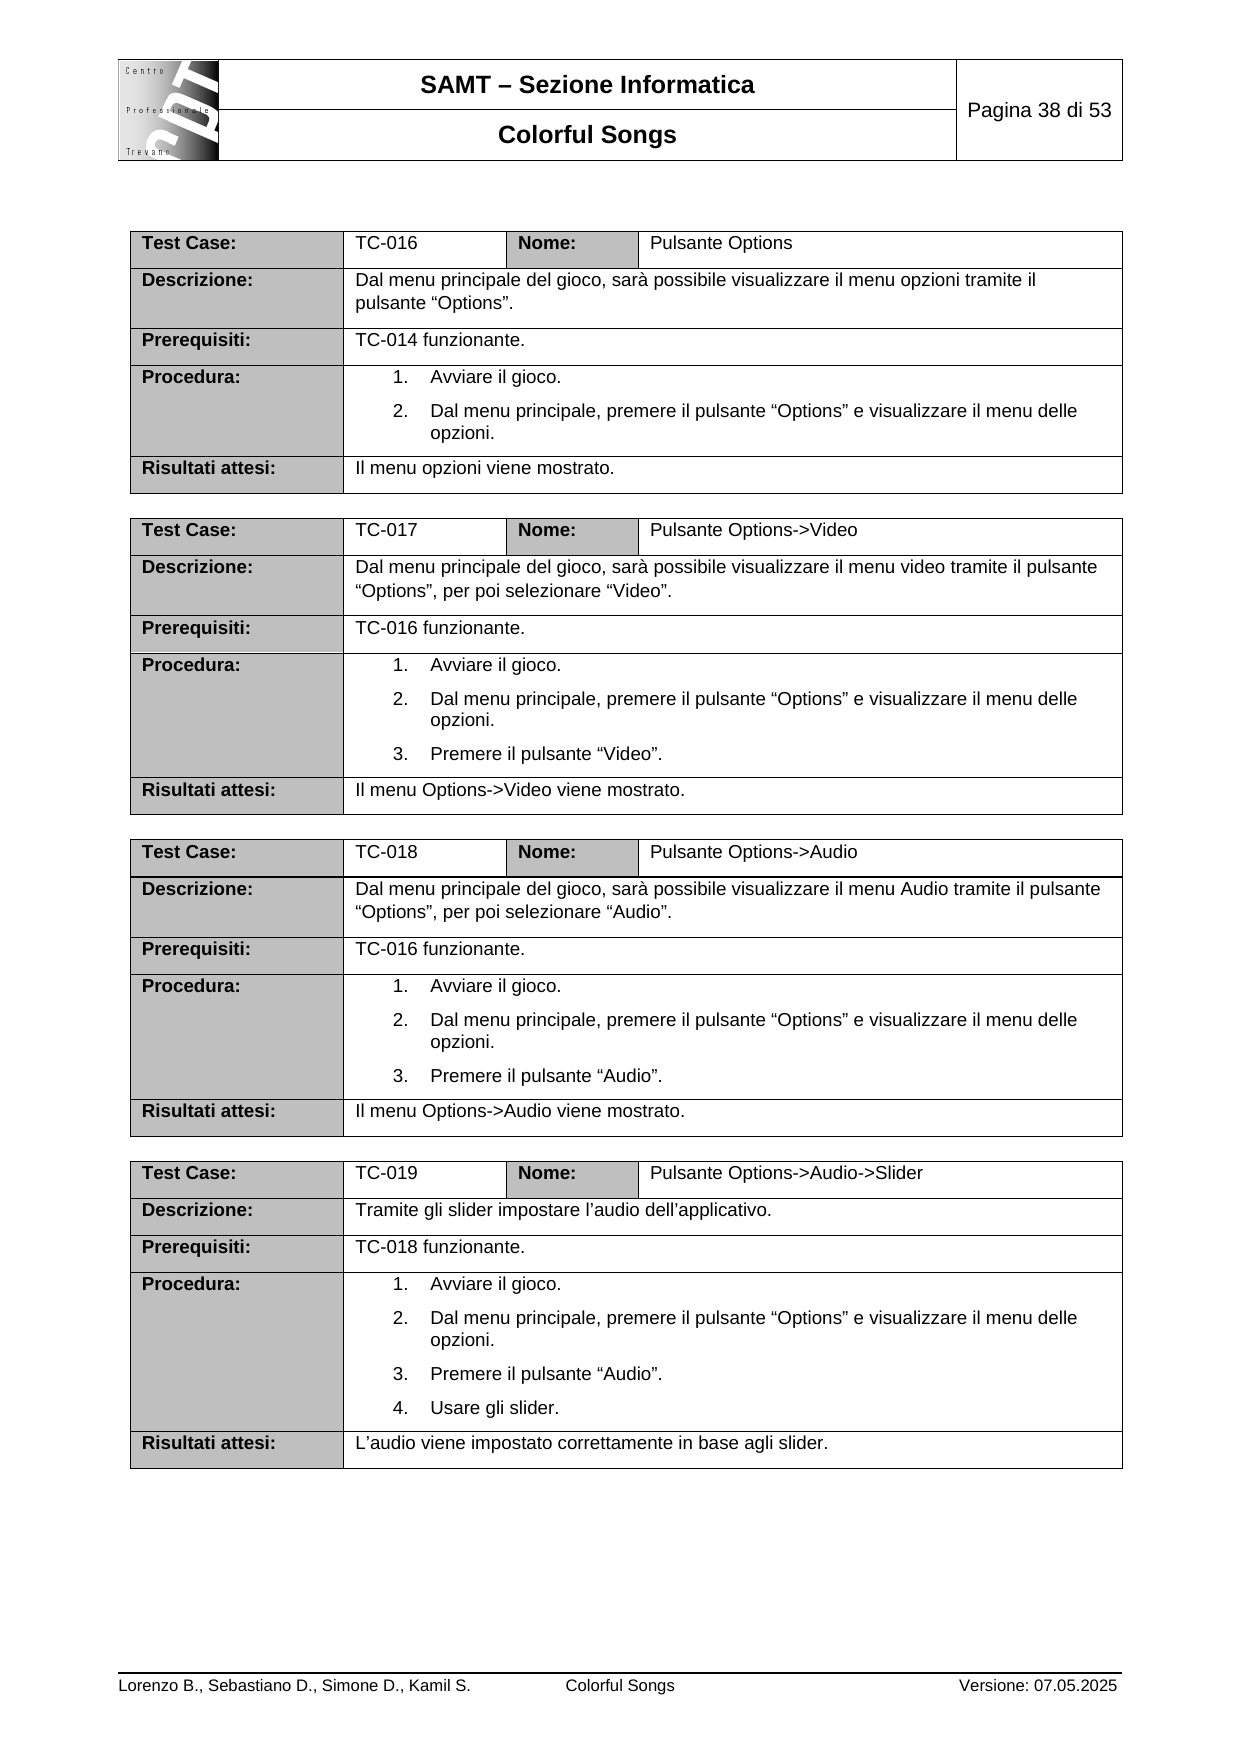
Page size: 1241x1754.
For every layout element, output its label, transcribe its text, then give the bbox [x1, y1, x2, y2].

table_cell Il menu opzioni viene mostrato. [344, 457, 1122, 493]
table_cell Risultati attesi: [131, 1100, 343, 1136]
table_header TC-016 [344, 232, 506, 268]
table_cell Dal menu principale del gioco, sarà possibile visualizzare il menu Audio tramite il pulsante “Options”, per poi selezionare “Audio”. [344, 878, 1122, 937]
table_cell Risultati attesi: [131, 1432, 343, 1468]
table_cell Procedura: [131, 1273, 343, 1431]
table_cell Prerequisiti: [131, 616, 343, 652]
table_header Test Case: [131, 519, 343, 555]
table_cell Descrizione: [131, 269, 343, 328]
table_cell TC-016 funzionante. [344, 616, 1122, 652]
table_cell Risultati attesi: [131, 778, 343, 814]
table_header Nome: [507, 232, 638, 268]
table_cell Descrizione: [131, 1199, 343, 1235]
table_cell Procedura: [131, 975, 343, 1099]
table_cell Procedura: [131, 366, 343, 456]
table_cell Prerequisiti: [131, 1236, 343, 1272]
table_header TC-018 [344, 840, 506, 876]
table_header Pulsante Options->Audio [639, 840, 1122, 876]
table_header Nome: [507, 1162, 638, 1198]
table_cell Procedura: [131, 654, 343, 777]
table_header Test Case: [131, 1162, 343, 1198]
table_header Nome: [507, 519, 638, 555]
picture [118, 60, 219, 160]
table_cell Il menu Options->Audio viene mostrato. [344, 1100, 1122, 1136]
table_cell Avviare il gioco. Dal menu principale, premere il pulsante “Options” e visualizzare il menu delle opzioni. Premere il pulsante “Audio”. Usare gli slider. [344, 1273, 1122, 1431]
table_cell Dal menu principale del gioco, sarà possibile visualizzare il menu opzioni tramite il pulsante “Options”. [344, 269, 1122, 328]
table_header TC-019 [344, 1162, 506, 1198]
table_cell L’audio viene impostato correttamente in base agli slider. [344, 1432, 1122, 1468]
table_cell Il menu Options->Video viene mostrato. [344, 778, 1122, 814]
table_cell Avviare il gioco. Dal menu principale, premere il pulsante “Options” e visualizzare il menu delle opzioni. Premere il pulsante “Audio”. [344, 975, 1122, 1099]
table_cell Descrizione: [131, 878, 343, 937]
table_cell Dal menu principale del gioco, sarà possibile visualizzare il menu video tramite il pulsante “Options”, per poi selezionare “Video”. [344, 556, 1122, 615]
table_cell Descrizione: [131, 556, 343, 615]
table_header Test Case: [131, 232, 343, 268]
table_cell TC-016 funzionante. [344, 938, 1122, 974]
table_cell Avviare il gioco. Dal menu principale, premere il pulsante “Options” e visualizzare il menu delle opzioni. [344, 366, 1122, 456]
table_cell Prerequisiti: [131, 329, 343, 365]
table_cell Avviare il gioco. Dal menu principale, premere il pulsante “Options” e visualizzare il menu delle opzioni. Premere il pulsante “Video”. [344, 654, 1122, 777]
table_cell Tramite gli slider impostare l’audio dell’applicativo. [344, 1199, 1122, 1235]
table_header Pulsante Options->Audio->Slider [639, 1162, 1122, 1198]
table_cell TC-014 funzionante. [344, 329, 1122, 365]
table_cell TC-018 funzionante. [344, 1236, 1122, 1272]
table_cell Risultati attesi: [131, 457, 343, 493]
table_header TC-017 [344, 519, 506, 555]
table_cell Prerequisiti: [131, 938, 343, 974]
table_header Nome: [507, 840, 638, 876]
table_header Pulsante Options->Video [639, 519, 1122, 555]
table_header Pulsante Options [639, 232, 1122, 268]
table_header Test Case: [131, 840, 343, 876]
